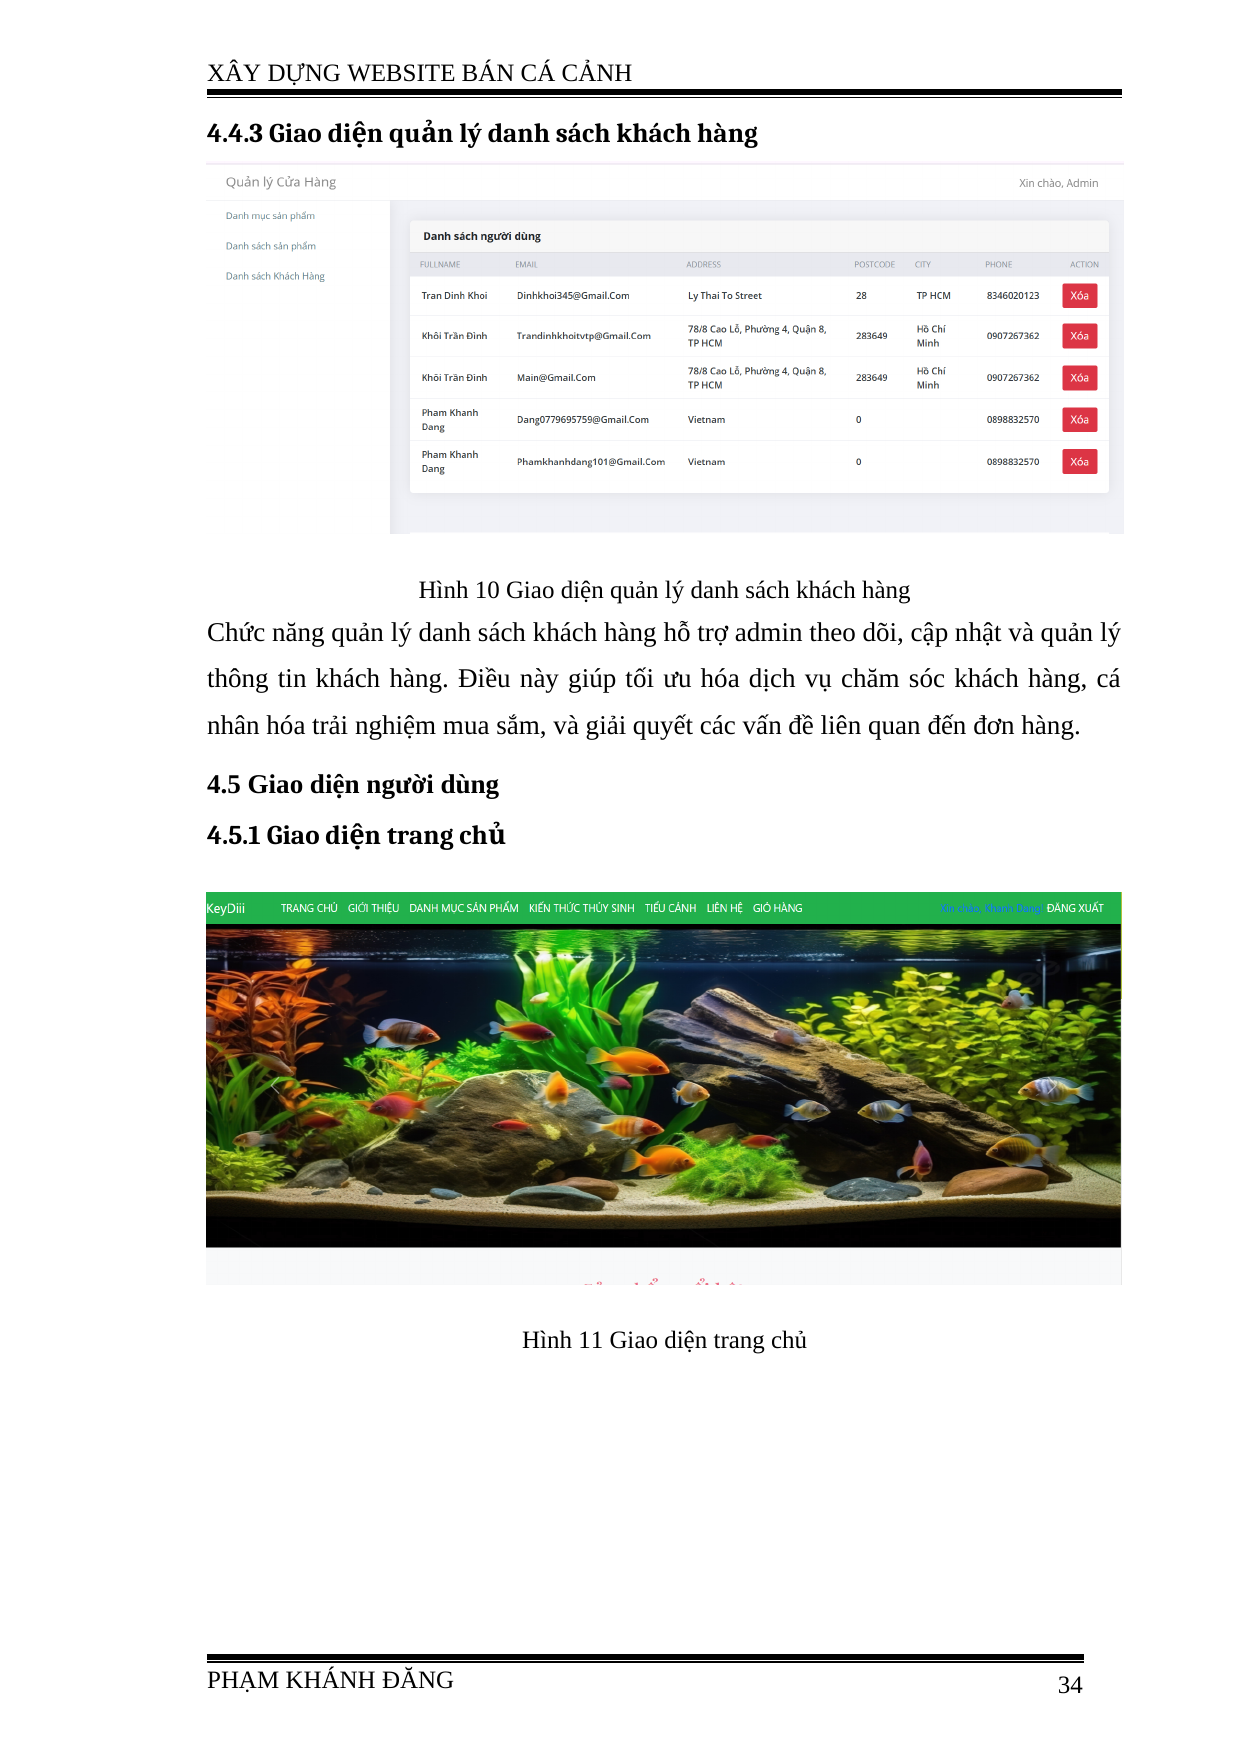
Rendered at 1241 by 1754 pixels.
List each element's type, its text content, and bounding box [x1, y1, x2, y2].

text Chức năng quản lý danh sách khách hàng hỗ trợ admin theo dõi, cập nhật và quản lý thông tin khách hàng. Điều này giúp tối ưu hóa dịch vụ chăm sóc khách hàng, cá nhân hóa trải nghiệm mua sắm, và giải quyết các vấn đề liên quan đến đơn hàng. [207, 616, 1122, 740]
text Hình 10 Giao diện quản lý danh sách khách hàng [207, 575, 1122, 603]
subtitle 4.5.1 Giao diện trang chủ [207, 820, 1122, 852]
text Hình 11 Giao diện trang chủ [207, 1325, 1122, 1354]
subtitle 4.5 Giao diện người dùng [207, 768, 1122, 799]
subtitle 4.4.3 Giao diện quản lý danh sách khách hàng [207, 118, 1122, 149]
picture [206, 161, 1124, 534]
picture [206, 892, 1122, 1285]
